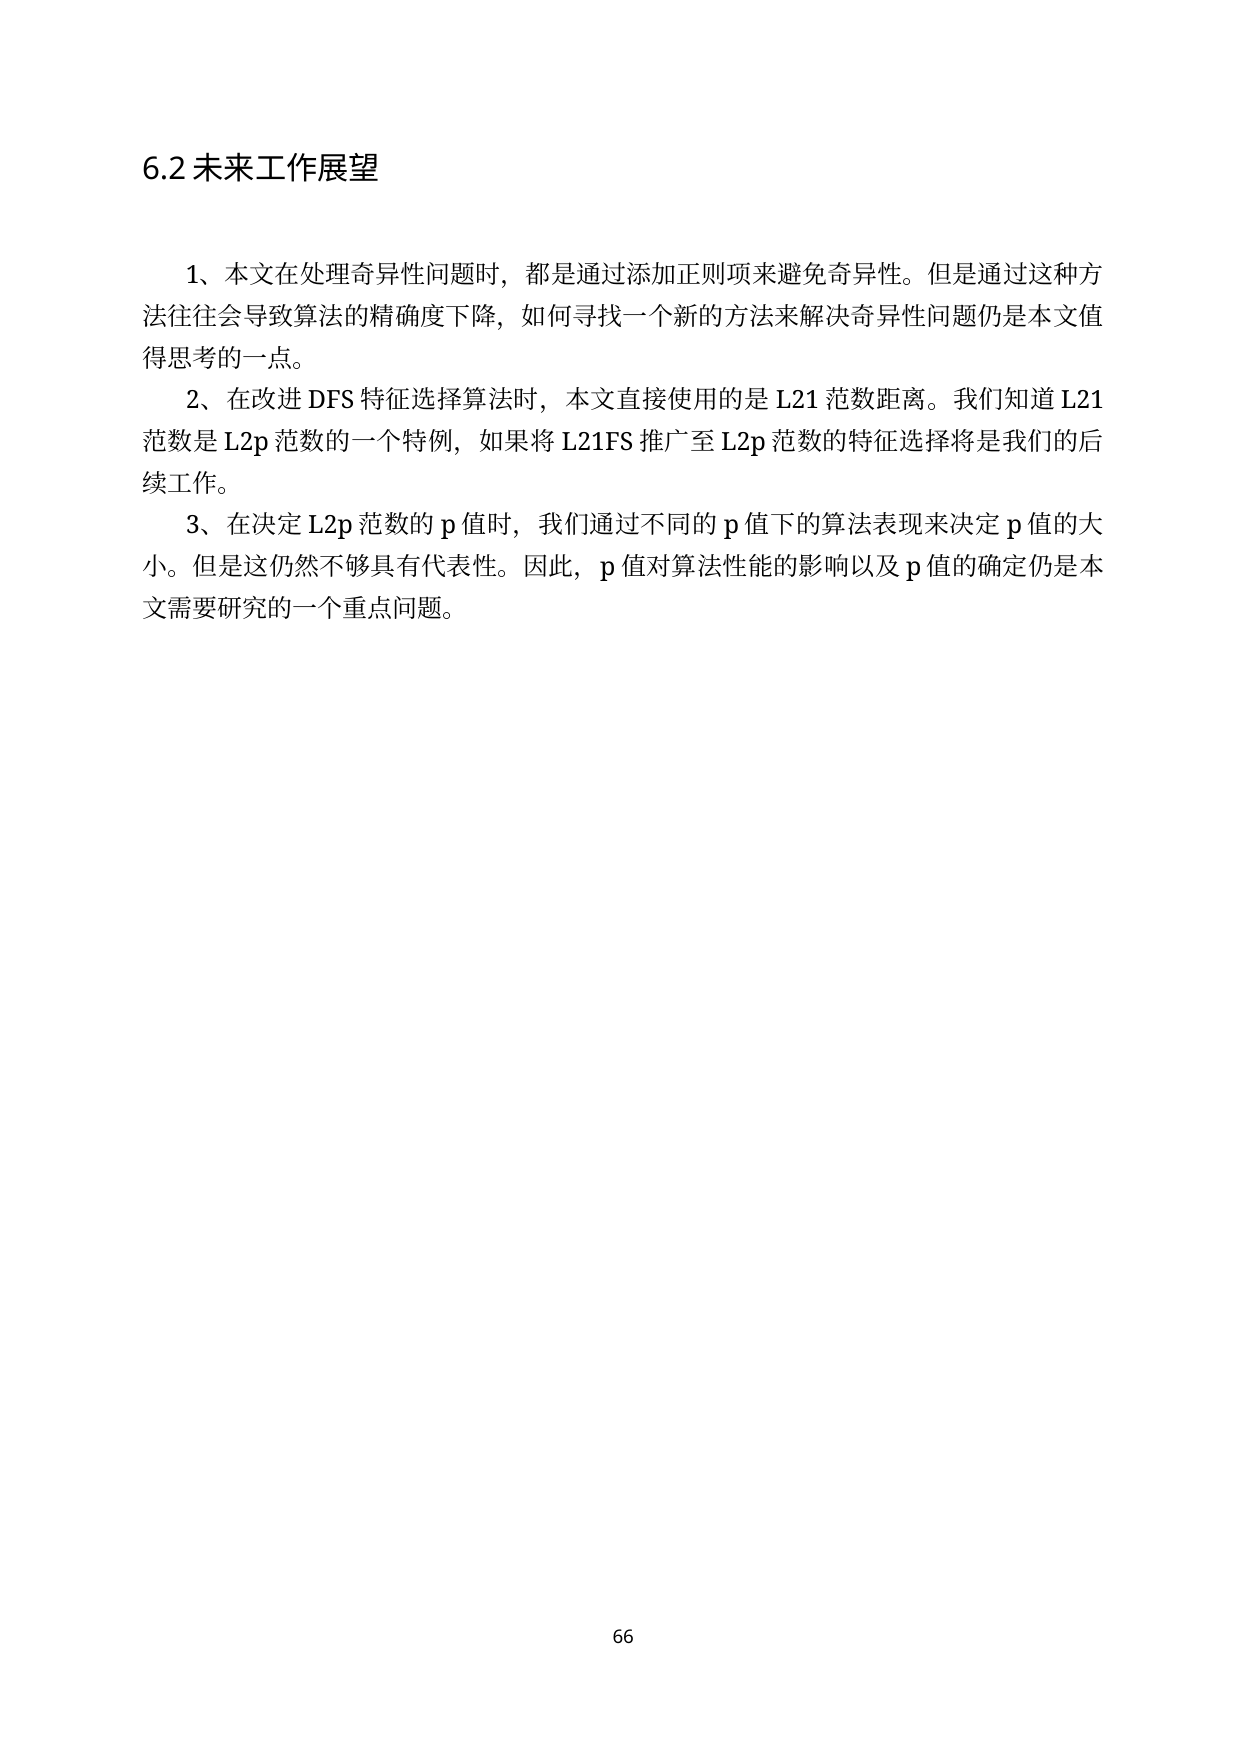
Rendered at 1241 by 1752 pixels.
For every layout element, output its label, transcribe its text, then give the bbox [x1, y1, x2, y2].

subtitle 6.2未来工作展望 [142, 140, 1104, 192]
text 1、本文在处理奇异性问题时，都是通过添加正则项来避免奇异性。但是通过这种方法往往会导致算法的精确度下降，如何寻找一个新的方法来解决奇异性问题仍是本文值得思考的一点。 [142, 252, 1104, 377]
text 3、在决定L2p范数的p值时，我们通过不同的p值下的算法表现来决定p值的大小。但是这仍然不够具有代表性。因此，p值对算法性能的影响以及p值的确定仍是本文需要研究的一个重点问题。 [142, 502, 1104, 627]
text 2、在改进DFS特征选择算法时，本文直接使用的是L21范数距离。我们知道L21范数是L2p范数的一个特例，如果将L21FS推广至L2p范数的特征选择将是我们的后续工作。 [142, 377, 1104, 502]
